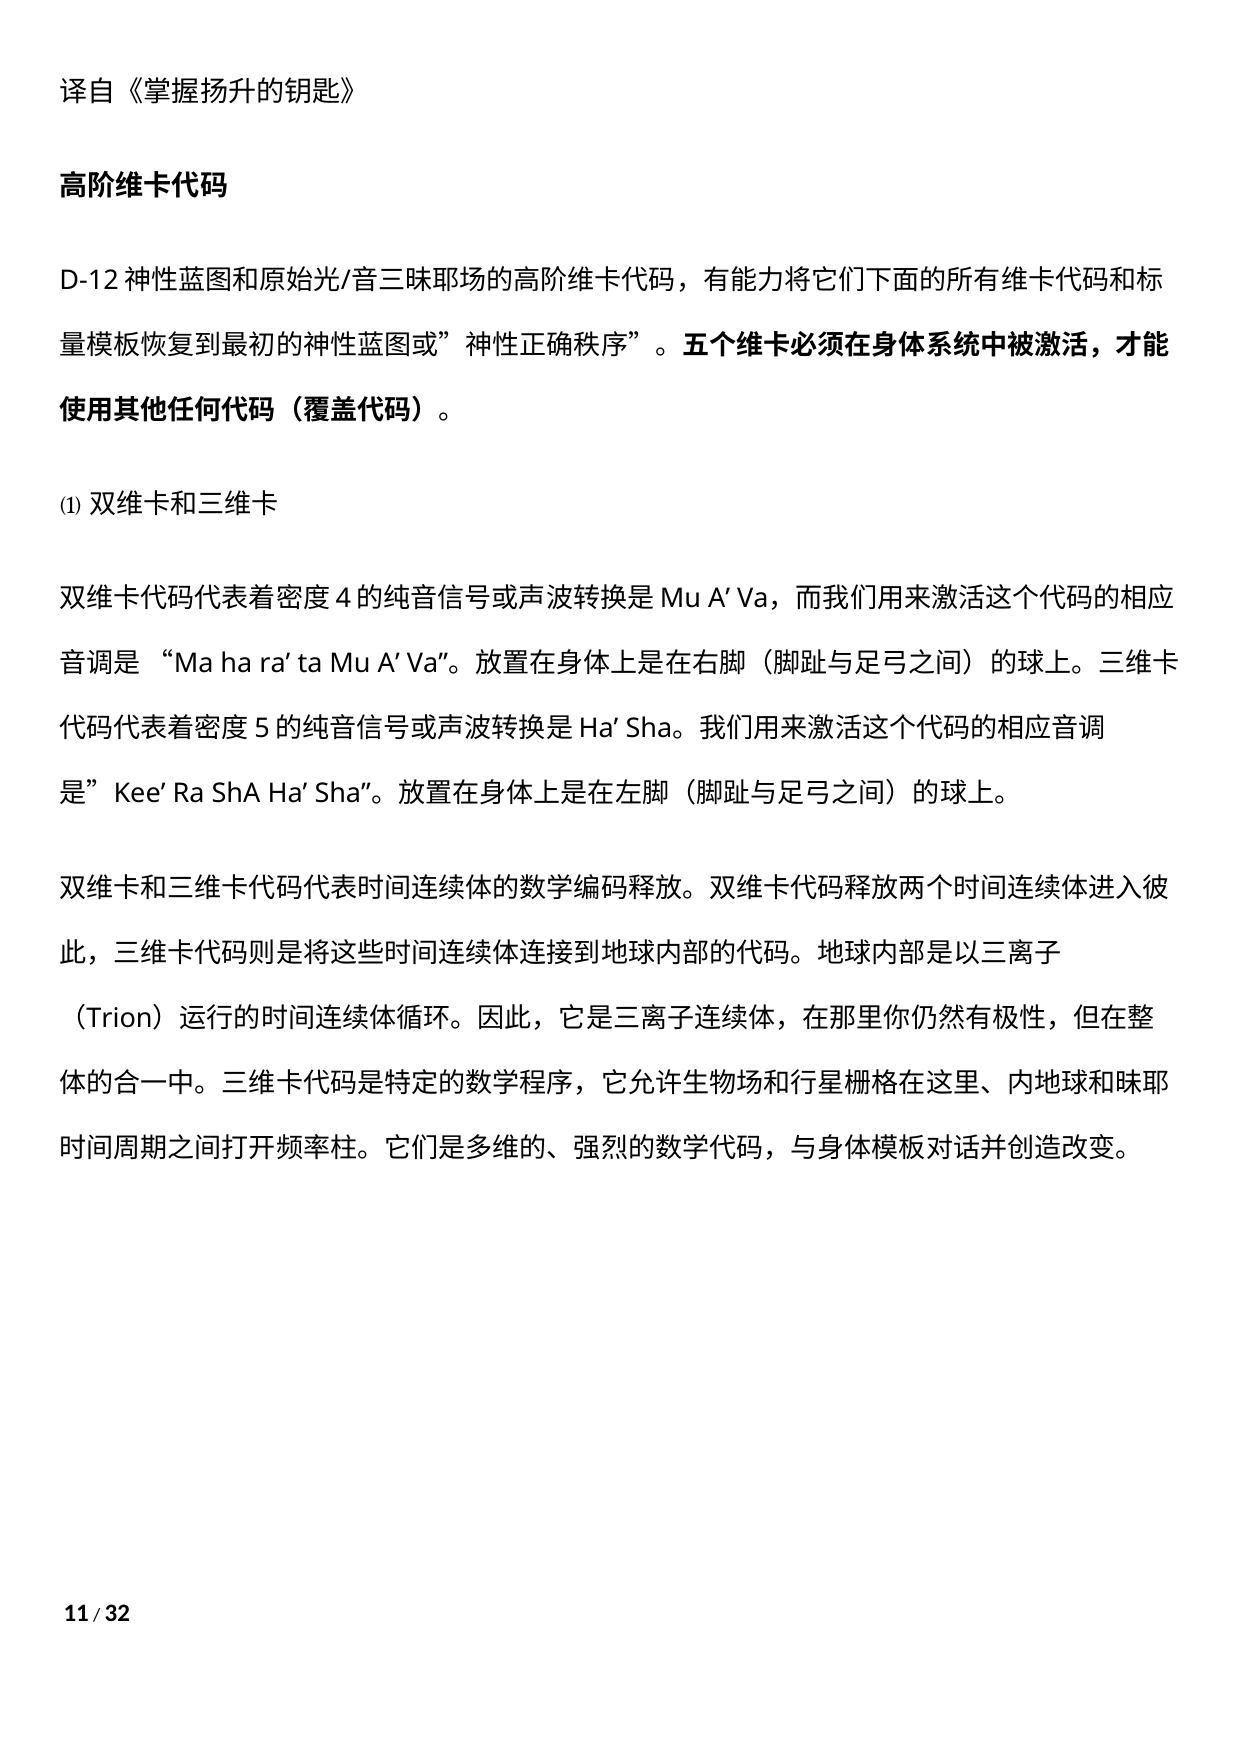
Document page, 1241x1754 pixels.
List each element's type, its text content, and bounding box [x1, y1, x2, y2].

text ⑴ 双维卡和三维卡 [59, 469, 1181, 534]
text D-12神性蓝图和原始光/音三昧耶场的高阶维卡代码，有能力将它们下面的所有维卡代码和标量模板恢复到最初的神性蓝图或”神性正确秩序”。五个维卡必须在身体系统中被激活，才能使用其他任何代码（覆盖代码）。 [59, 245, 1181, 440]
text 高阶维卡代码 [59, 151, 1181, 216]
text 译自《掌握扬升的钥匙》 [59, 57, 1181, 122]
text 双维卡代码代表着密度4的纯音信号或声波转换是Mu A’ Va，而我们用来激活这个代码的相应音调是 “Ma ha ra’ ta Mu A’ Va”。放置在身体上是在右脚（脚趾与足弓之间）的球上。三维卡代码代表着密度5的纯音信号或声波转换是Ha’ Sha。我们用来激活这个代码的相应音调是”Kee’ Ra ShA Ha’ Sha”。放置在身体上是在左脚（脚趾与足弓之间）的球上。 [59, 564, 1181, 824]
text 双维卡和三维卡代码代表时间连续体的数学编码释放。双维卡代码释放两个时间连续体进入彼此，三维卡代码则是将这些时间连续体连接到地球内部的代码。地球内部是以三离子（Trion）运行的时间连续体循环。因此，它是三离子连续体，在那里你仍然有极性，但在整体的合一中。三维卡代码是特定的数学程序，它允许生物场和行星栅格在这里、内地球和昧耶时间周期之间打开频率柱。它们是多维的、强烈的数学代码，与身体模板对话并创造改变。 [59, 853, 1181, 1178]
